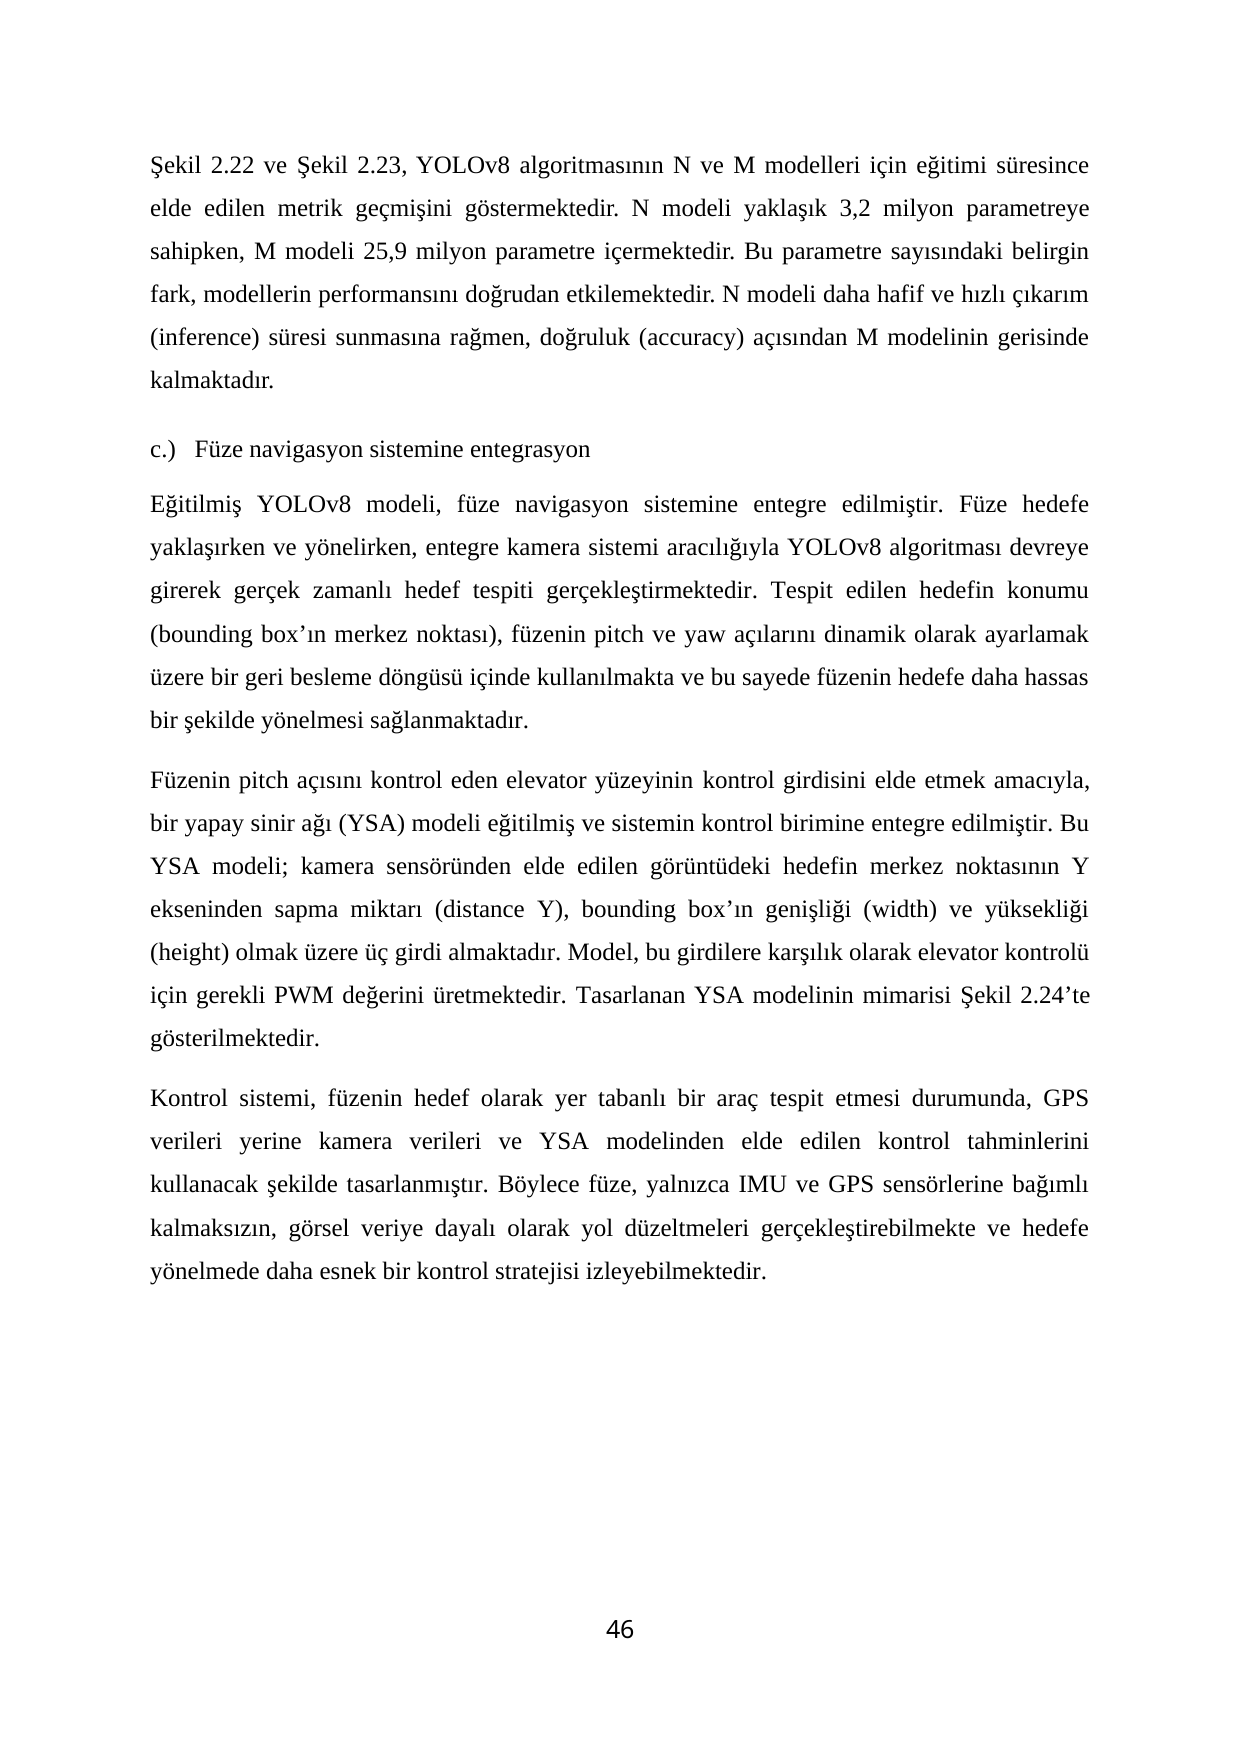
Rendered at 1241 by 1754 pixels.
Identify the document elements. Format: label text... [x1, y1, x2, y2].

text Füzenin pitch açısını kontrol eden elevator yüzeyinin kontrol girdisini elde etmek amacıyla, bir yapay sinir ağı (YSA) modeli eğitilmiş ve sistemin kontrol birimine entegre edilmiştir. Bu YSA modeli; kamera sensöründen elde edilen görüntüdeki hedefin merkez noktasının Y ekseninden sapma miktarı (distance Y), bounding box’ın genişliği (width) ve yüksekliği (height) olmak üzere üç girdi almaktadır. Model, bu girdilere karşılık olarak elevator kontrolü için gerekli PWM değerini üretmektedir. Tasarlanan YSA modelinin mimarisi Şekil 2.24’te gösterilmektedir. [150, 765, 1090, 1052]
text Şekil 2.22 ve Şekil 2.23, YOLOv8 algoritmasının N ve M modelleri için eğitimi süresince elde edilen metrik geçmişini göstermektedir. N modeli yaklaşık 3,2 milyon parametreye sahipken, M modeli 25,9 milyon parametre içermektedir. Bu parametre sayısındaki belirgin fark, modellerin performansını doğrudan etkilemektedir. N modeli daha hafif ve hızlı çıkarım (inference) süresi sunmasına rağmen, doğruluk (accuracy) açısından M modelinin gerisinde kalmaktadır. [150, 150, 1090, 394]
text Füze navigasyon sistemine entegrasyon [150, 434, 1090, 462]
text Kontrol sistemi, füzenin hedef olarak yer tabanlı bir araç tespit etmesi durumunda, GPS verileri yerine kamera verileri ve YSA modelinden elde edilen kontrol tahminlerini kullanacak şekilde tasarlanmıştır. Böylece füze, yalnızca IMU ve GPS sensörlerine bağımlı kalmaksızın, görsel veriye dayalı olarak yol düzeltmeleri gerçekleştirebilmekte ve hedefe yönelmede daha esnek bir kontrol stratejisi izleyebilmektedir. [150, 1083, 1090, 1284]
text Eğitilmiş YOLOv8 modeli, füze navigasyon sistemine entegre edilmiştir. Füze hedefe yaklaşırken ve yönelirken, entegre kamera sistemi aracılığıyla YOLOv8 algoritması devreye girerek gerçek zamanlı hedef tespiti gerçekleştirmektedir. Tespit edilen hedefin konumu (bounding box’ın merkez noktası), füzenin pitch ve yaw açılarını dinamik olarak ayarlamak üzere bir geri besleme döngüsü içinde kullanılmakta ve bu sayede füzenin hedefe daha hassas bir şekilde yönelmesi sağlanmaktadır. [150, 489, 1090, 734]
